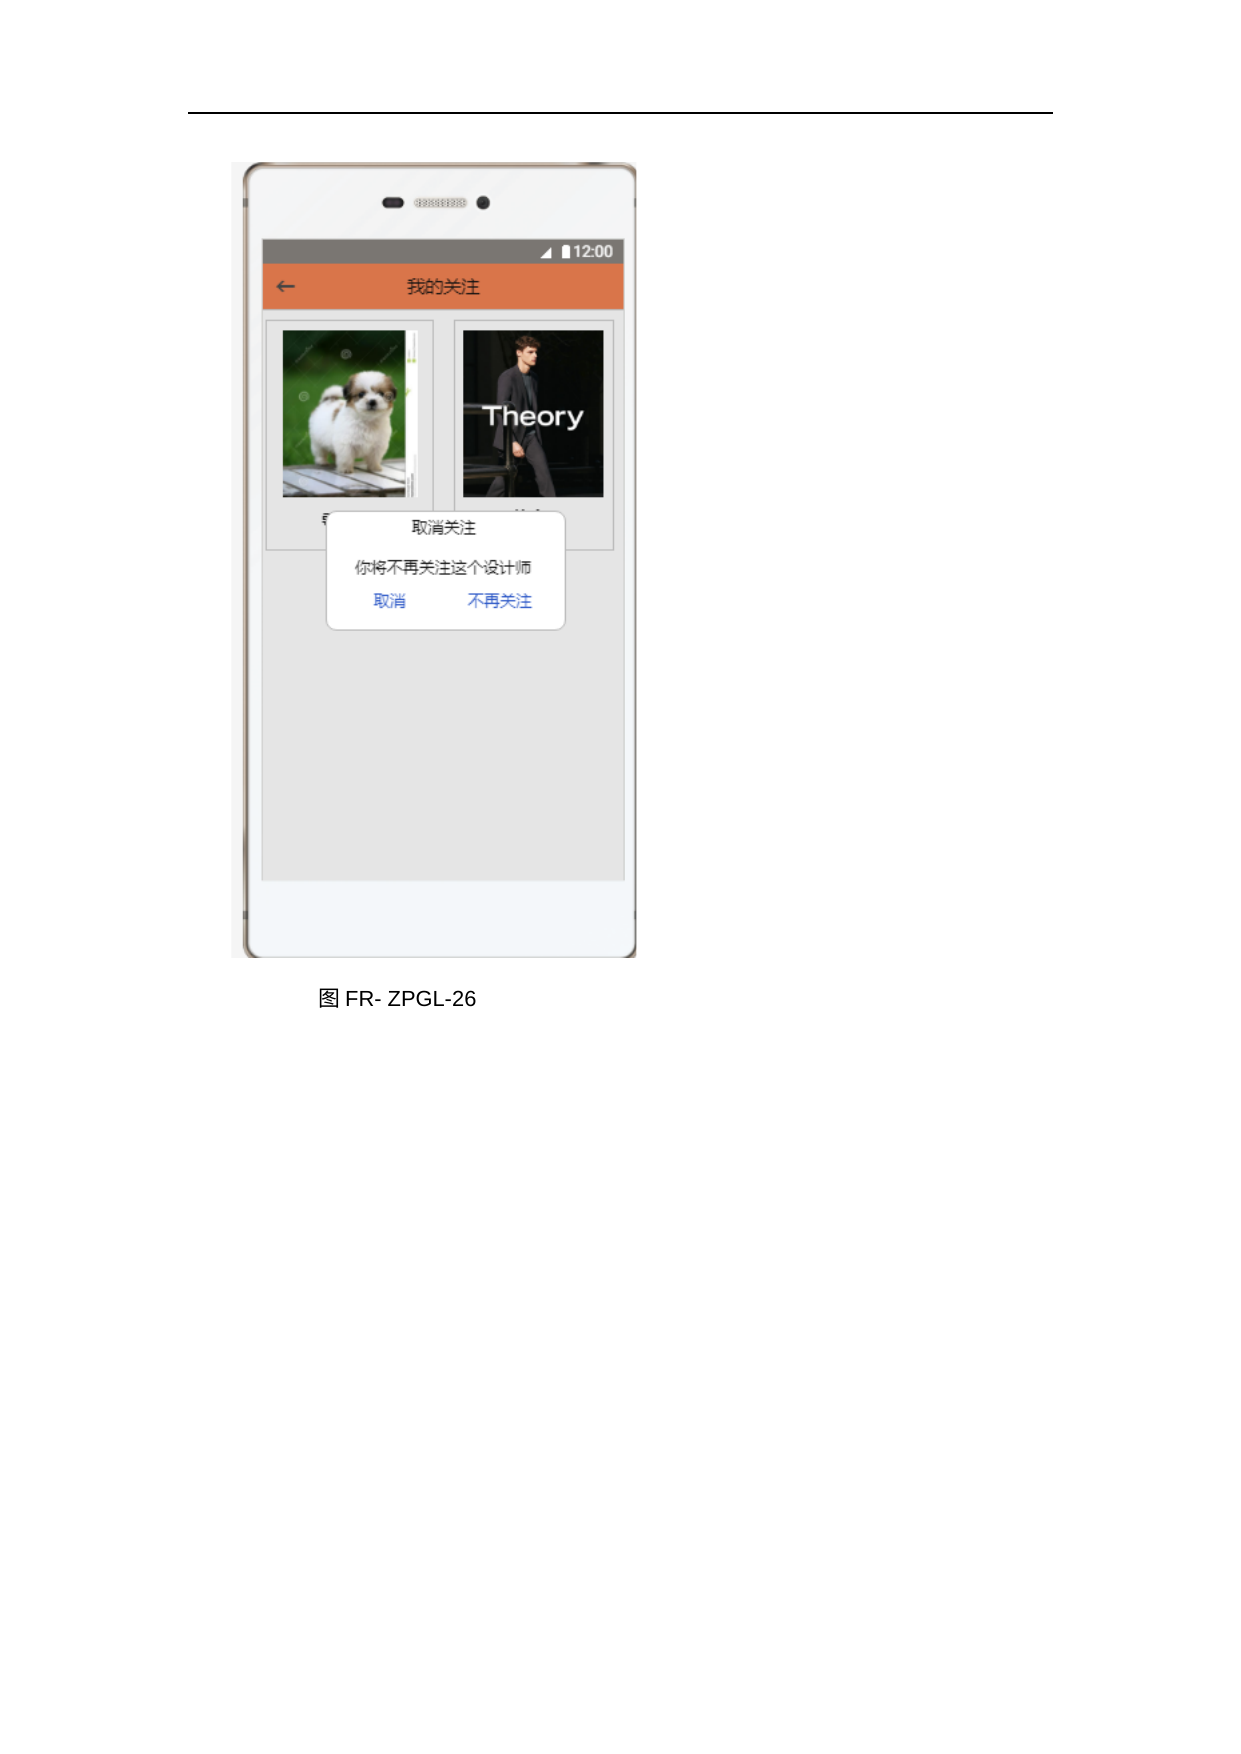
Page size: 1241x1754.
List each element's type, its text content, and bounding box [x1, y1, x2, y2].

picture [231, 162, 637, 958]
text 图FR- ZPGL-26 [187, 981, 1053, 1013]
